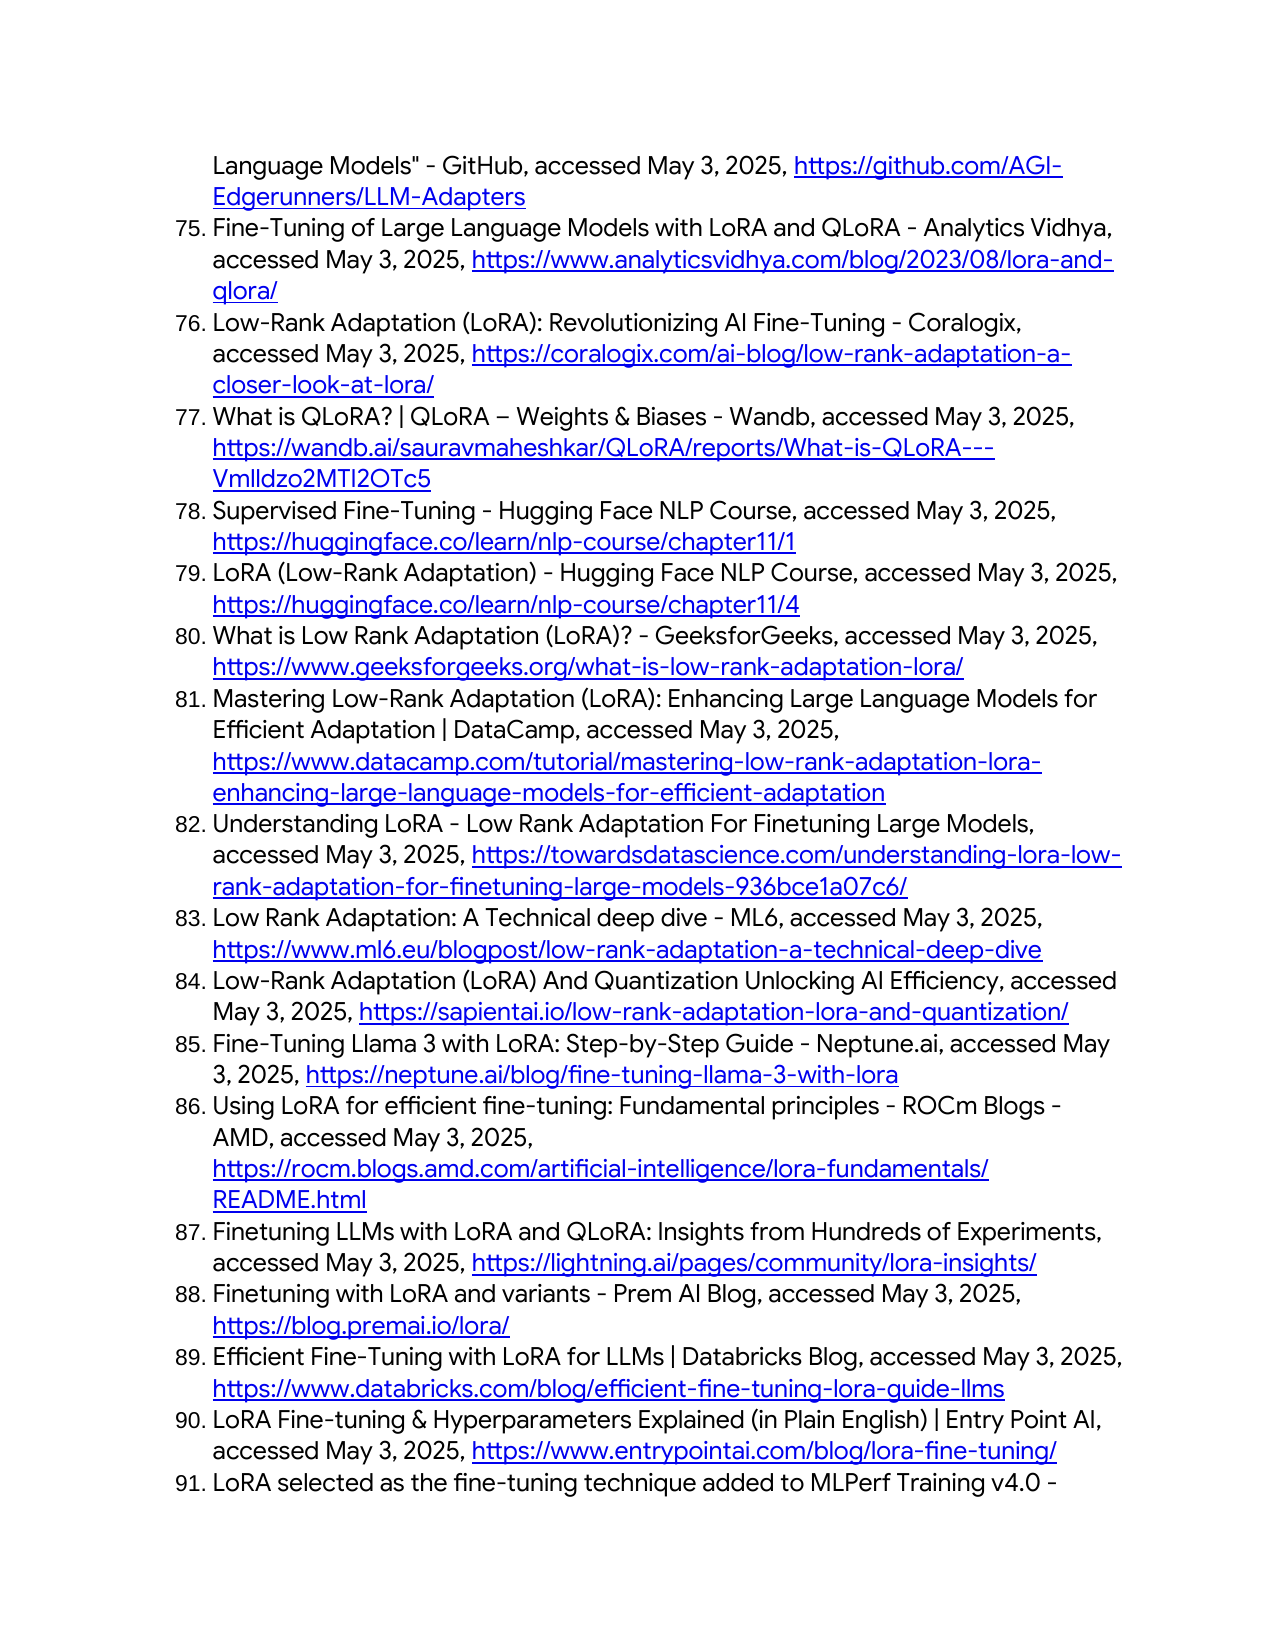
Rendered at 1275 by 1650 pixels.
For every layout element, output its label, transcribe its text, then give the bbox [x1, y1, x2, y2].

list LoRA Fine-tuning & Hyperparameters Explained (in Plain English) | Entry Point AI, accessed May 3, 2025, https://www.entrypointai.com/blog/lora-fine-tuning/ [175, 1404, 1125, 1467]
list What is QLoRA? | QLoRA – Weights & Biases - Wandb, accessed May 3, 2025, https://wandb.ai/sauravmaheshkar/QLoRA/reports/What-is-QLoRA---Vmlldzo2MTI2OTc5 [175, 401, 1125, 495]
list Low-Rank Adaptation (LoRA) And Quantization Unlocking AI Efficiency, accessed May 3, 2025, https://sapientai.io/low-rank-adaptation-lora-and-quantization/ [175, 965, 1125, 1028]
list Fine-Tuning Llama 3 with LoRA: Step-by-Step Guide - Neptune.ai, accessed May 3, 2025, https://neptune.ai/blog/fine-tuning-llama-3-with-lora [175, 1028, 1125, 1091]
list Fine-Tuning of Large Language Models with LoRA and QLoRA - Analytics Vidhya, accessed May 3, 2025, https://www.analyticsvidhya.com/blog/2023/08/lora-and-qlora/ [175, 213, 1125, 307]
list Finetuning LLMs with LoRA and QLoRA: Insights from Hundreds of Experiments, accessed May 3, 2025, https://lightning.ai/pages/community/lora-insights/ [175, 1216, 1125, 1279]
list Understanding LoRA - Low Rank Adaptation For Finetuning Large Models, accessed May 3, 2025, https://towardsdatascience.com/understanding-lora-low-rank-adaptation-for-finetuning-large-models-936bce1a07c6/ [175, 808, 1125, 902]
list Low Rank Adaptation: A Technical deep dive - ML6, accessed May 3, 2025, https://www.ml6.eu/blogpost/low-rank-adaptation-a-technical-deep-dive [175, 902, 1125, 965]
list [175, 1467, 1125, 1498]
list What is Low Rank Adaptation (LoRA)? - GeeksforGeeks, accessed May 3, 2025, https://www.geeksforgeeks.org/what-is-low-rank-adaptation-lora/ [175, 620, 1125, 683]
list LoRA (Low-Rank Adaptation) - Hugging Face NLP Course, accessed May 3, 2025, https://huggingface.co/learn/nlp-course/chapter11/4 [175, 558, 1125, 620]
list Using LoRA for efficient fine-tuning: Fundamental principles - ROCm Blogs - AMD, accessed May 3, 2025, https://rocm.blogs.amd.com/artificial-intelligence/lora-fundamentals/README.html [175, 1091, 1125, 1216]
list Low-Rank Adaptation (LoRA): Revolutionizing AI Fine-Tuning - Coralogix, accessed May 3, 2025, https://coralogix.com/ai-blog/low-rank-adaptation-a-closer-look-at-lora/ [175, 307, 1125, 401]
list Mastering Low-Rank Adaptation (LoRA): Enhancing Large Language Models for Efficient Adaptation | DataCamp, accessed May 3, 2025, https://www.datacamp.com/tutorial/mastering-low-rank-adaptation-lora-enhancing-large-language-models-for-efficient-adaptation [175, 683, 1125, 808]
list Efficient Fine-Tuning with LoRA for LLMs | Databricks Blog, accessed May 3, 2025, https://www.databricks.com/blog/efficient-fine-tuning-lora-guide-llms [175, 1341, 1125, 1404]
list Supervised Fine-Tuning - Hugging Face NLP Course, accessed May 3, 2025, https://huggingface.co/learn/nlp-course/chapter11/1 [175, 495, 1125, 558]
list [175, 150, 1125, 213]
list Finetuning with LoRA and variants - Prem AI Blog, accessed May 3, 2025, https://blog.premai.io/lora/ [175, 1279, 1125, 1341]
